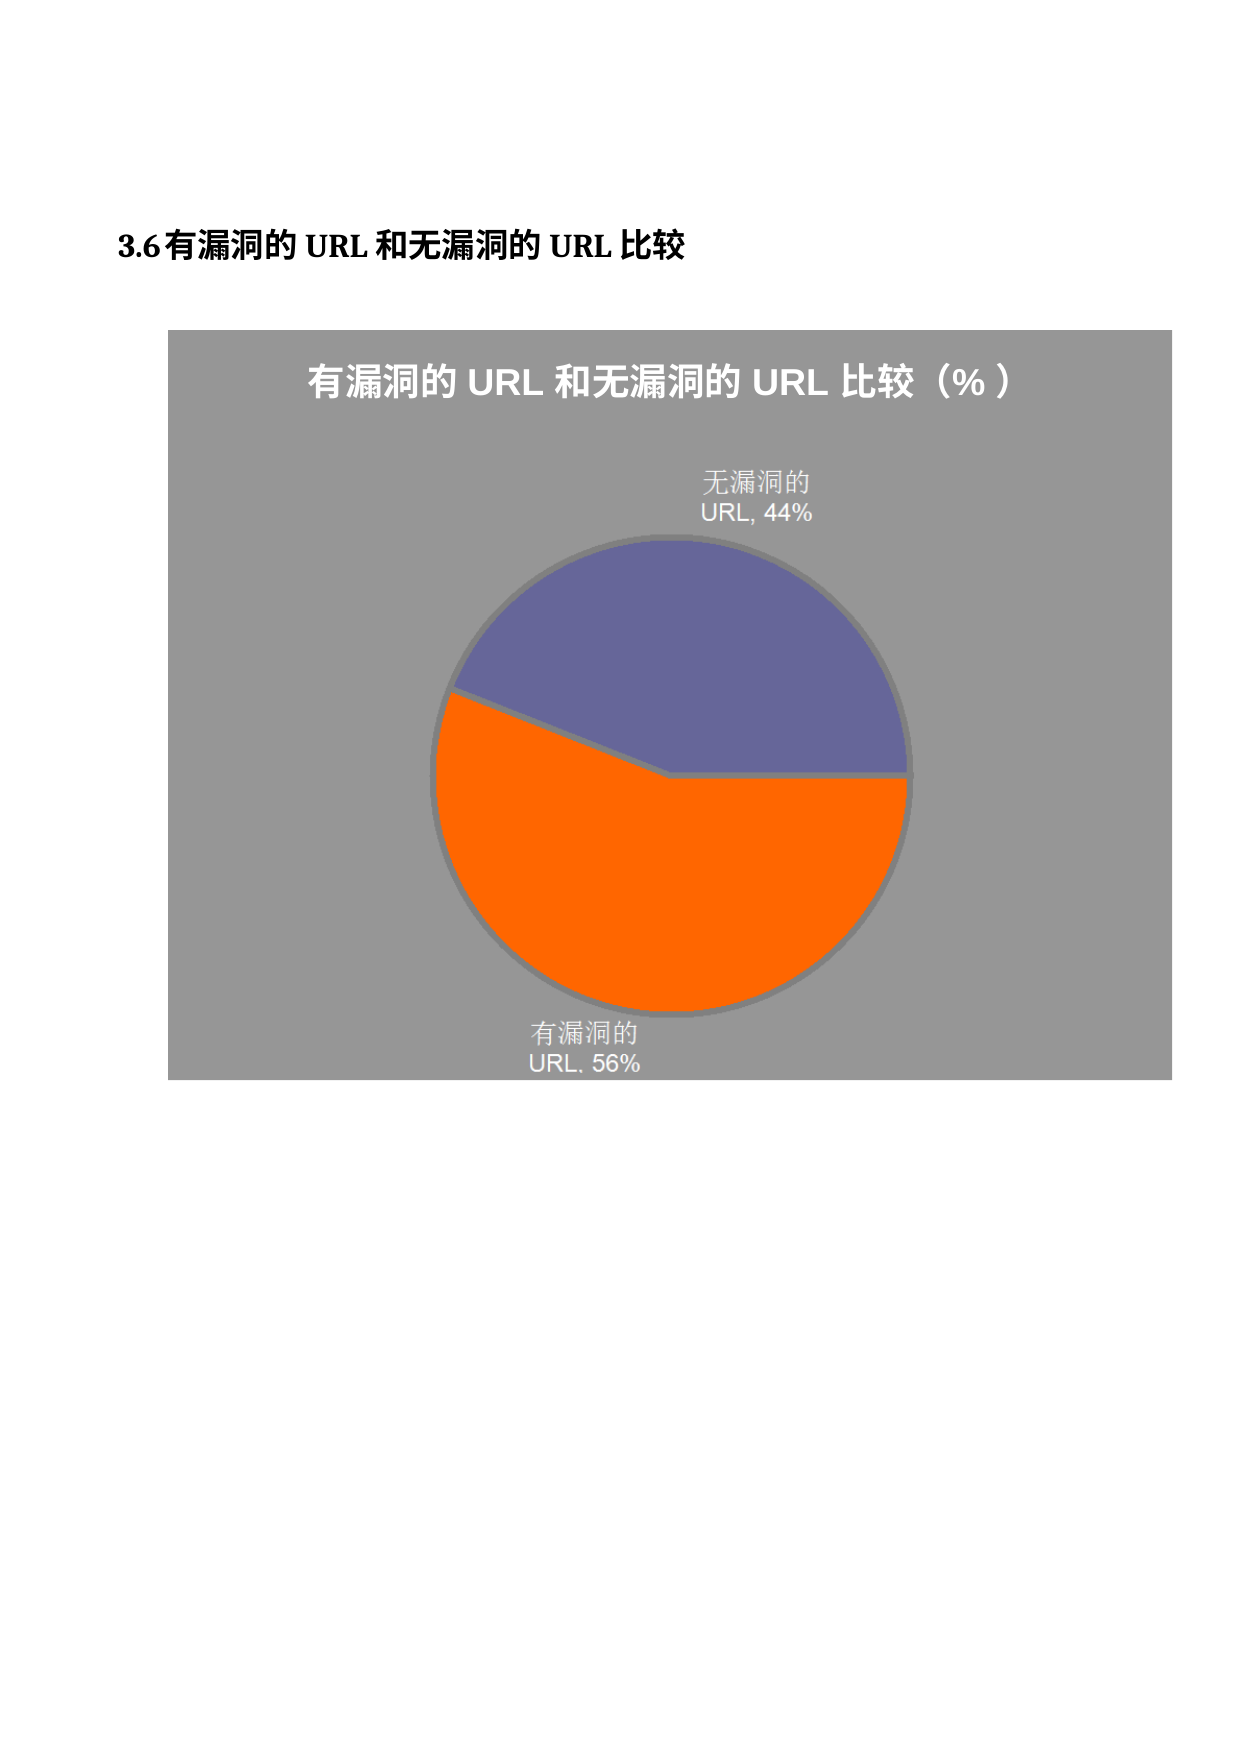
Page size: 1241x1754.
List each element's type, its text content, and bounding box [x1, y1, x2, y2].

picture [208, 451, 1133, 1073]
subtitle 有漏洞的 URL 和无漏洞的 URL 比较 [118, 219, 1122, 267]
